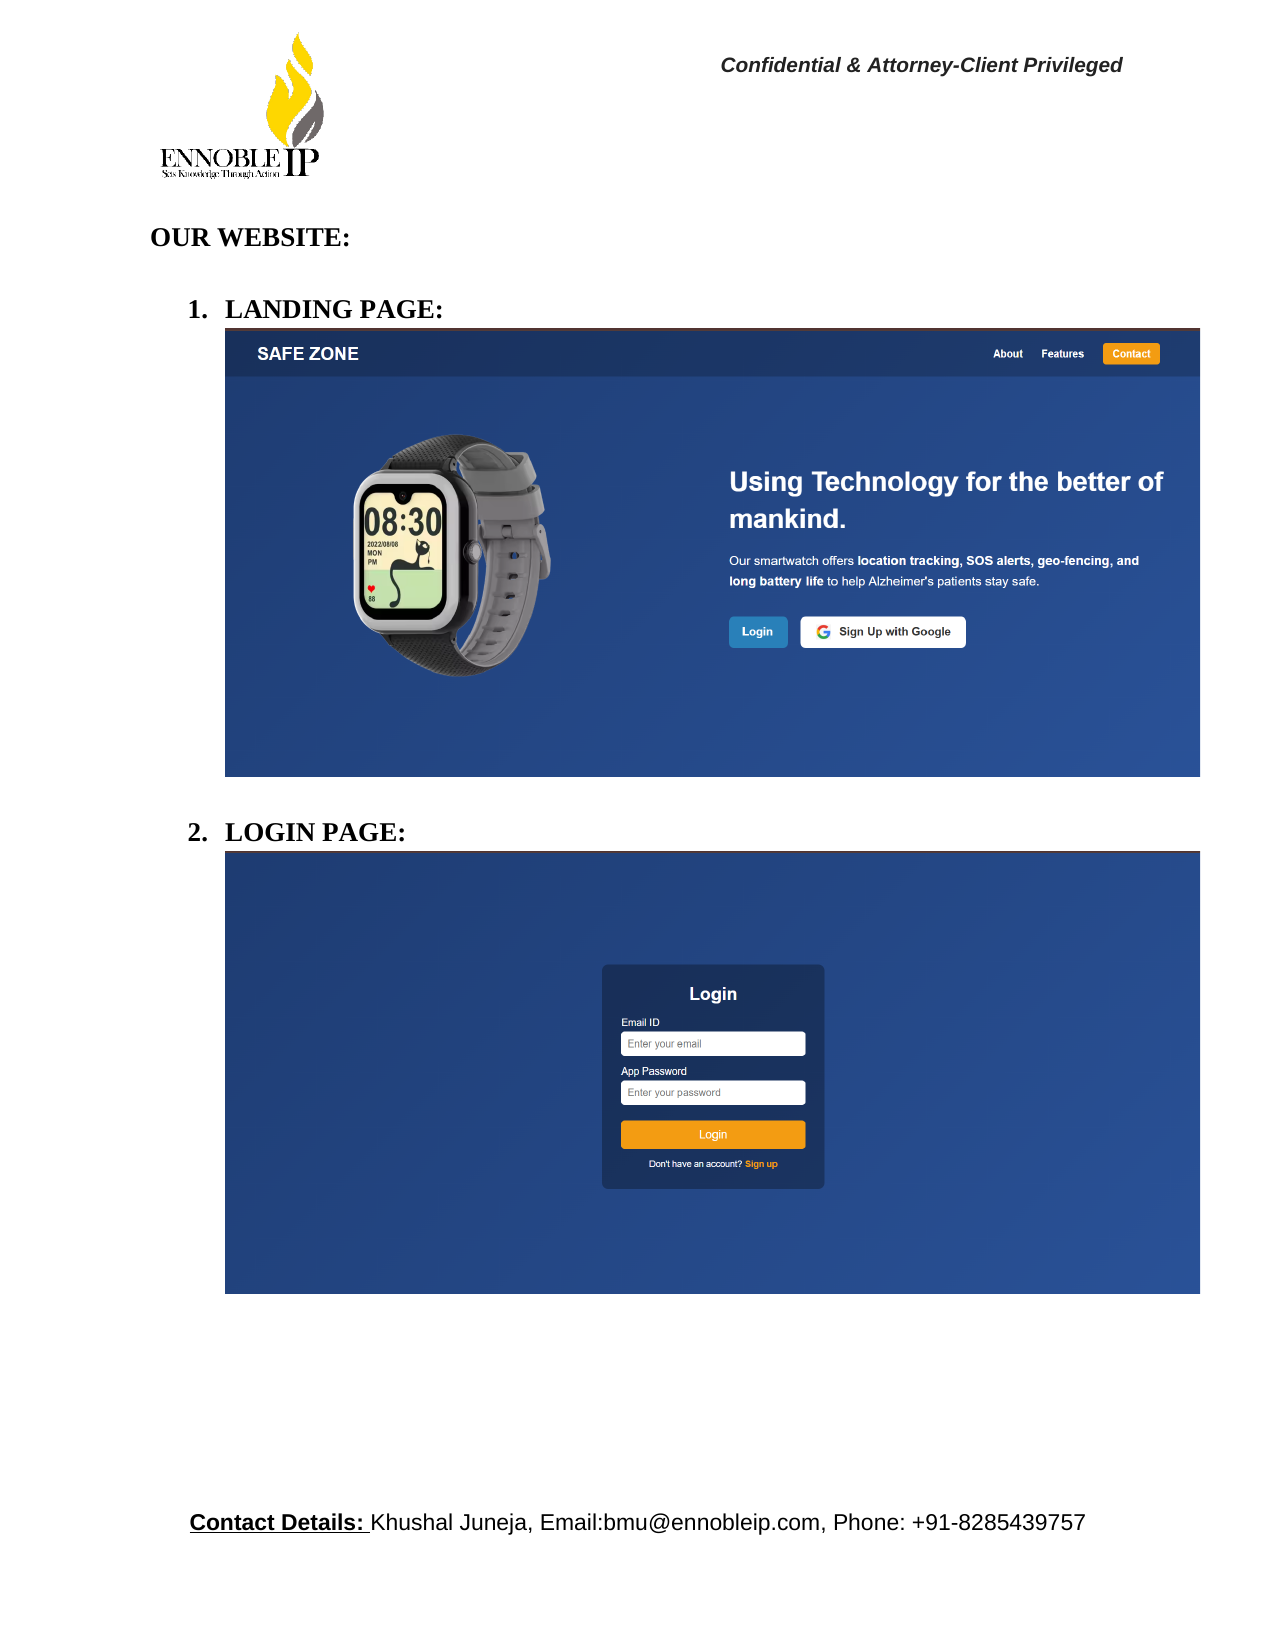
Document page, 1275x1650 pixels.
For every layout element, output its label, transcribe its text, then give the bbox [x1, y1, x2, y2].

picture [225, 851, 1200, 1294]
list LANDING PAGE: [187, 293, 1125, 324]
picture [225, 328, 1200, 777]
text OUR WEBSITE: [150, 221, 1125, 253]
list LOGIN PAGE: [187, 816, 1125, 847]
picture [150, 26, 327, 188]
